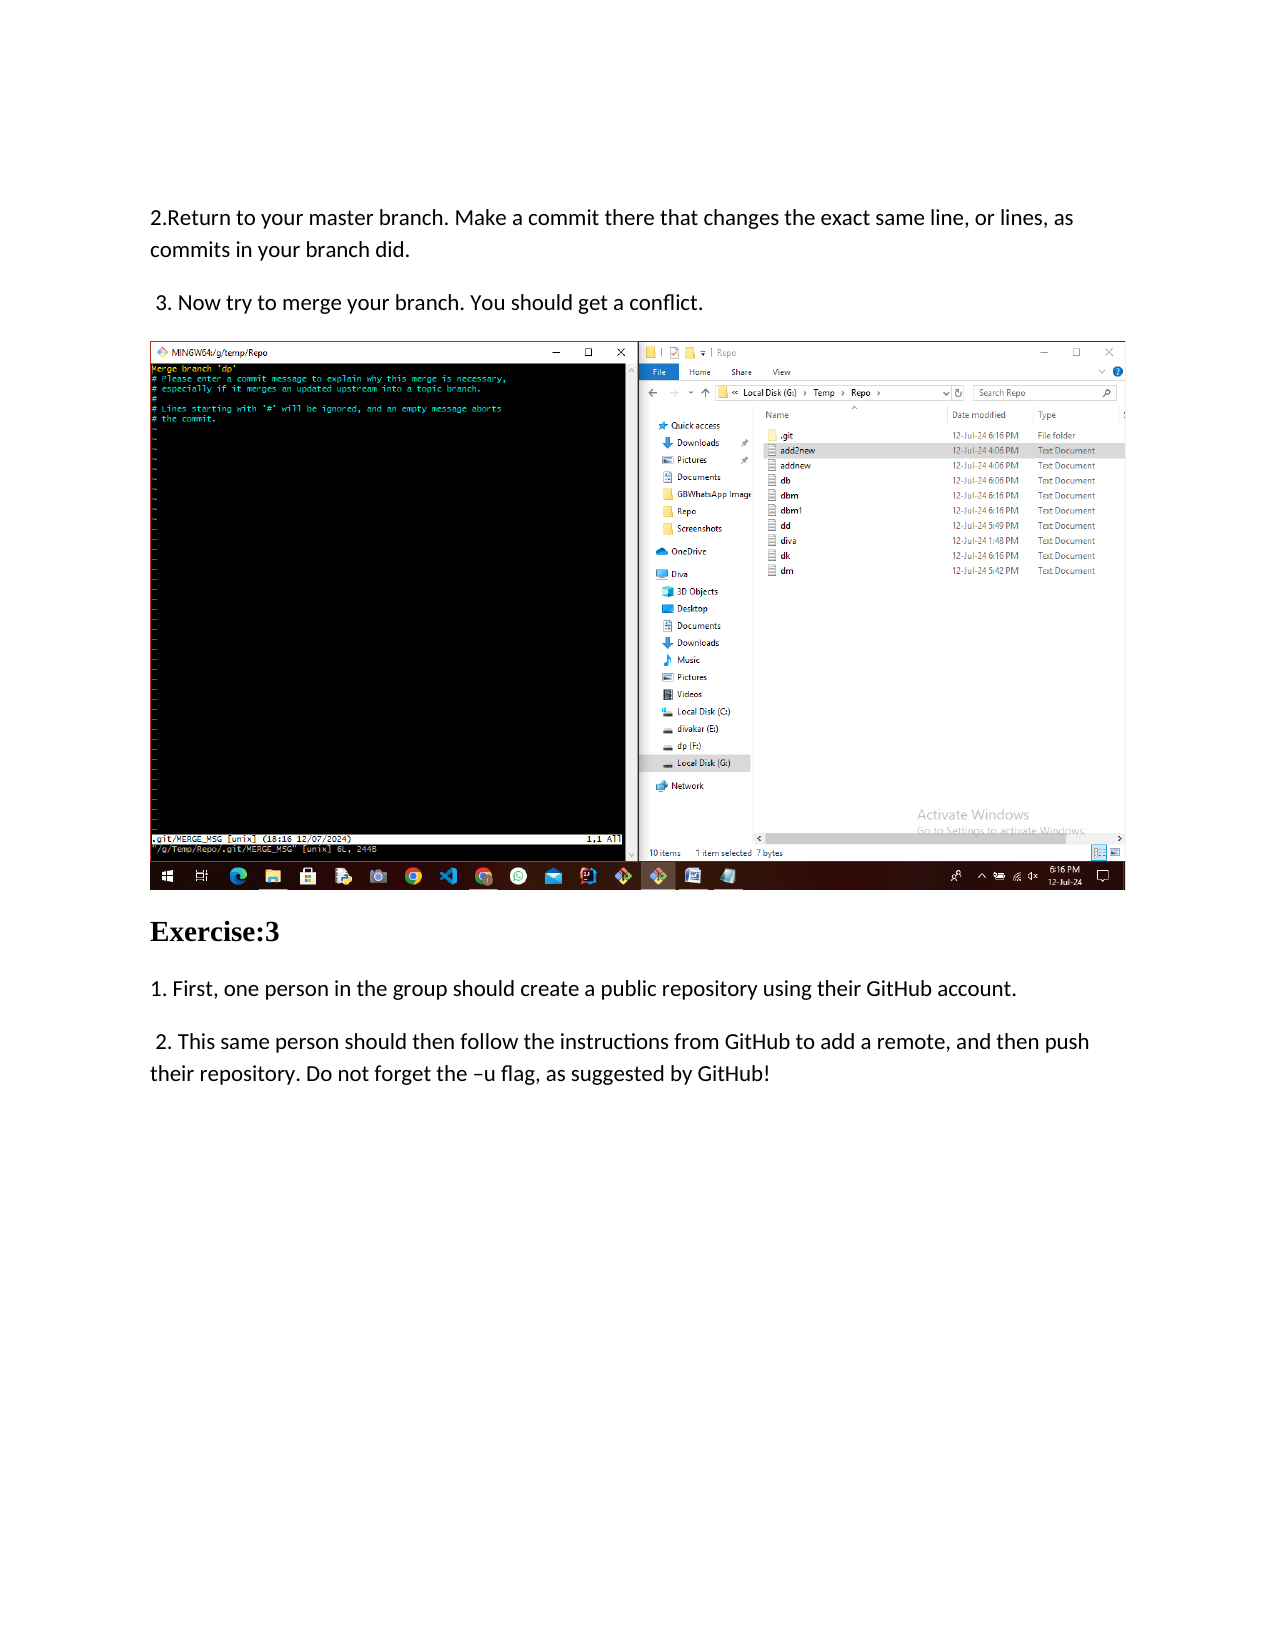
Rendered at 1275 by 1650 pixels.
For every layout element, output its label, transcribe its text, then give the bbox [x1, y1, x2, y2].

text 2.Return to your master branch. Make a commit there that changes the exact same line, or lines, as commits in your branch did. [150, 203, 1125, 263]
text Exercise:3 [150, 914, 1125, 948]
text 2. This same person should then follow the instructions from GitHub to add a remote, and then push their repository. Do not forget the –u flag, as suggested by GitHub! [150, 1027, 1125, 1087]
picture [150, 341, 1125, 890]
text 1. First, one person in the group should create a public repository using their GitHub account. [150, 974, 1125, 1002]
text 3. Now try to merge your branch. You should get a conflict. [150, 288, 1125, 316]
